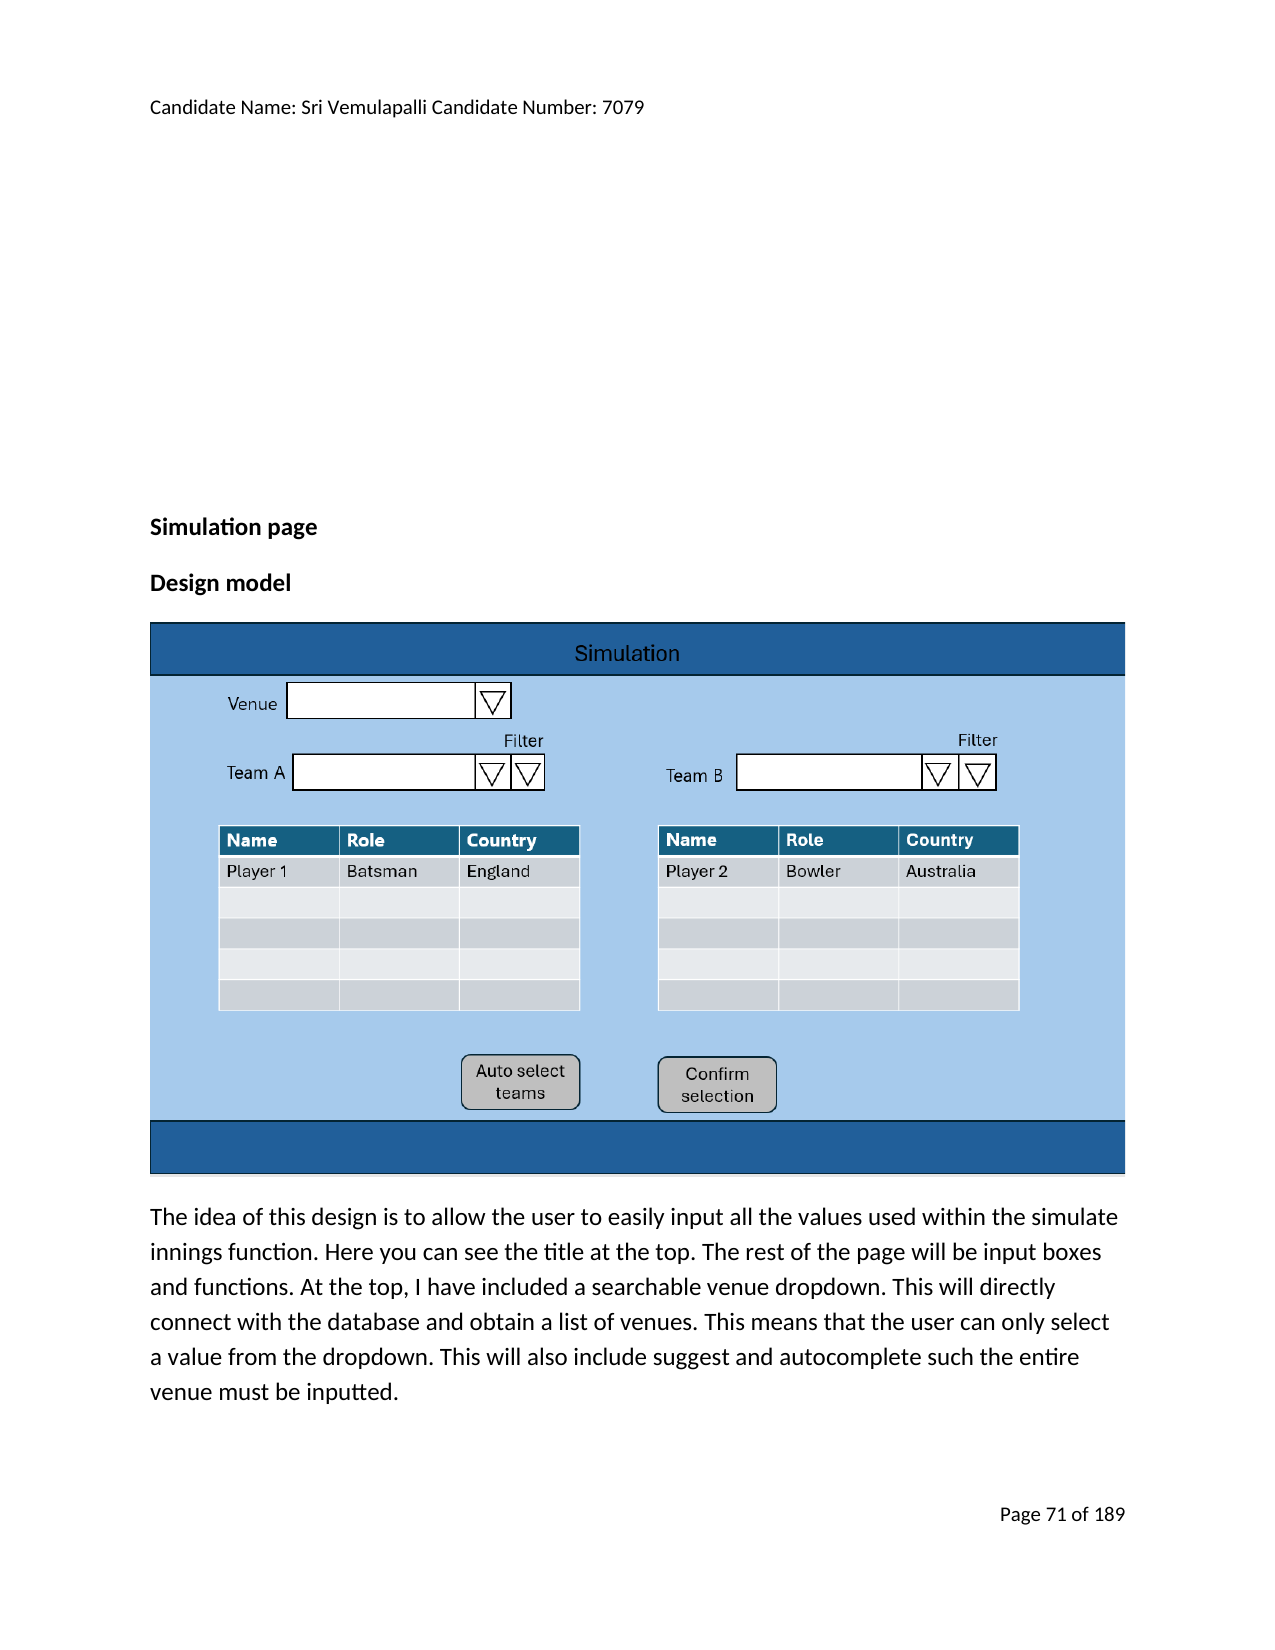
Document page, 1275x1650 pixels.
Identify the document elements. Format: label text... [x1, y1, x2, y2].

picture [152, 625, 1125, 673]
text Design model [150, 567, 1125, 597]
text Simulation page [150, 511, 1125, 541]
picture [152, 1123, 1125, 1172]
picture [150, 677, 1125, 1119]
text The idea of this design is to allow the user to easily input all the values used within the simulate innings function. Here you can see the title at the top. The rest of the page will be input boxes and functions. At the top, I have included a searchable venue dropdown. This will directly connect with the database and obtain a list of venues. This means that the user can only select a value from the dropdown. This will also include suggest and autocomplete such the entire venue must be inputted. [150, 1202, 1125, 1407]
